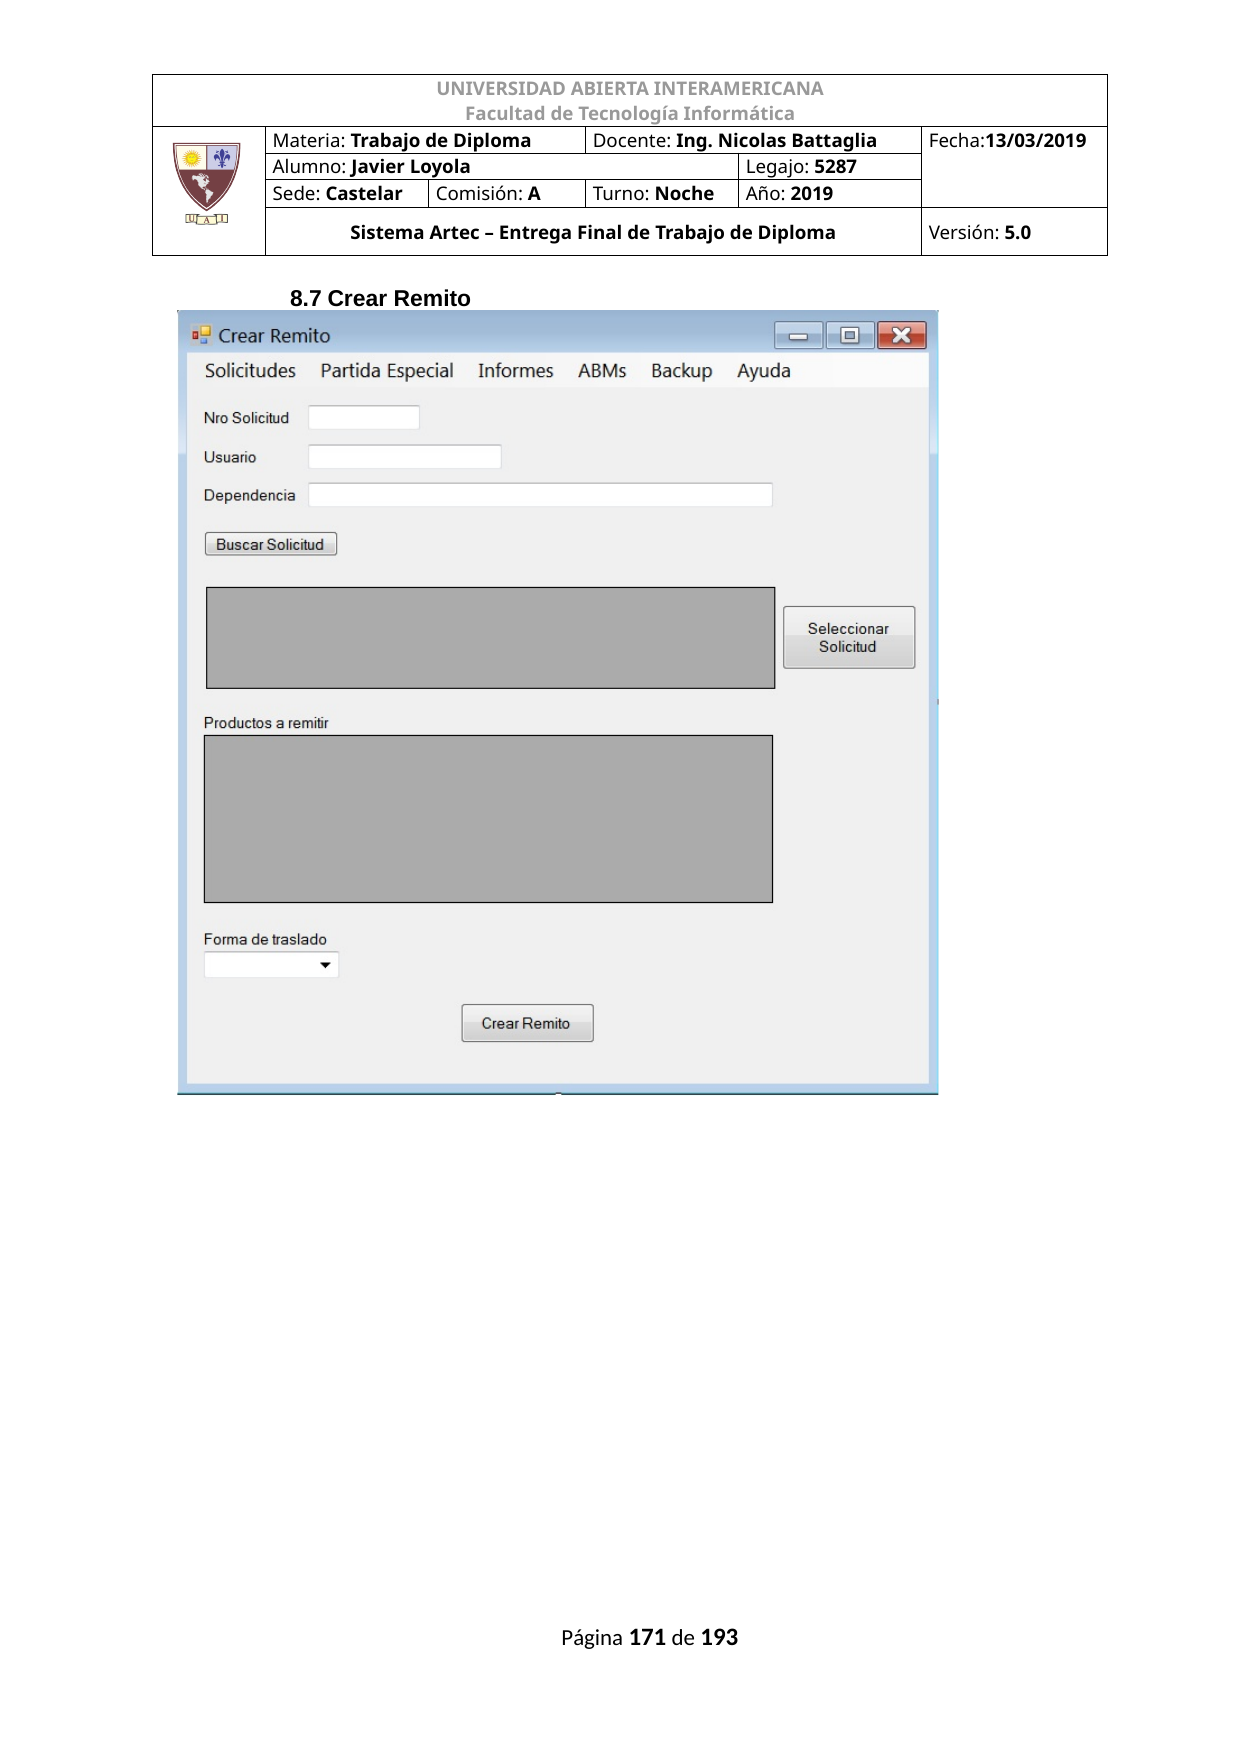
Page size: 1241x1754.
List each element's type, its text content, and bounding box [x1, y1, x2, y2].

picture [177, 310, 939, 1096]
picture [157, 136, 257, 228]
list Crear Remito [290, 284, 1122, 311]
